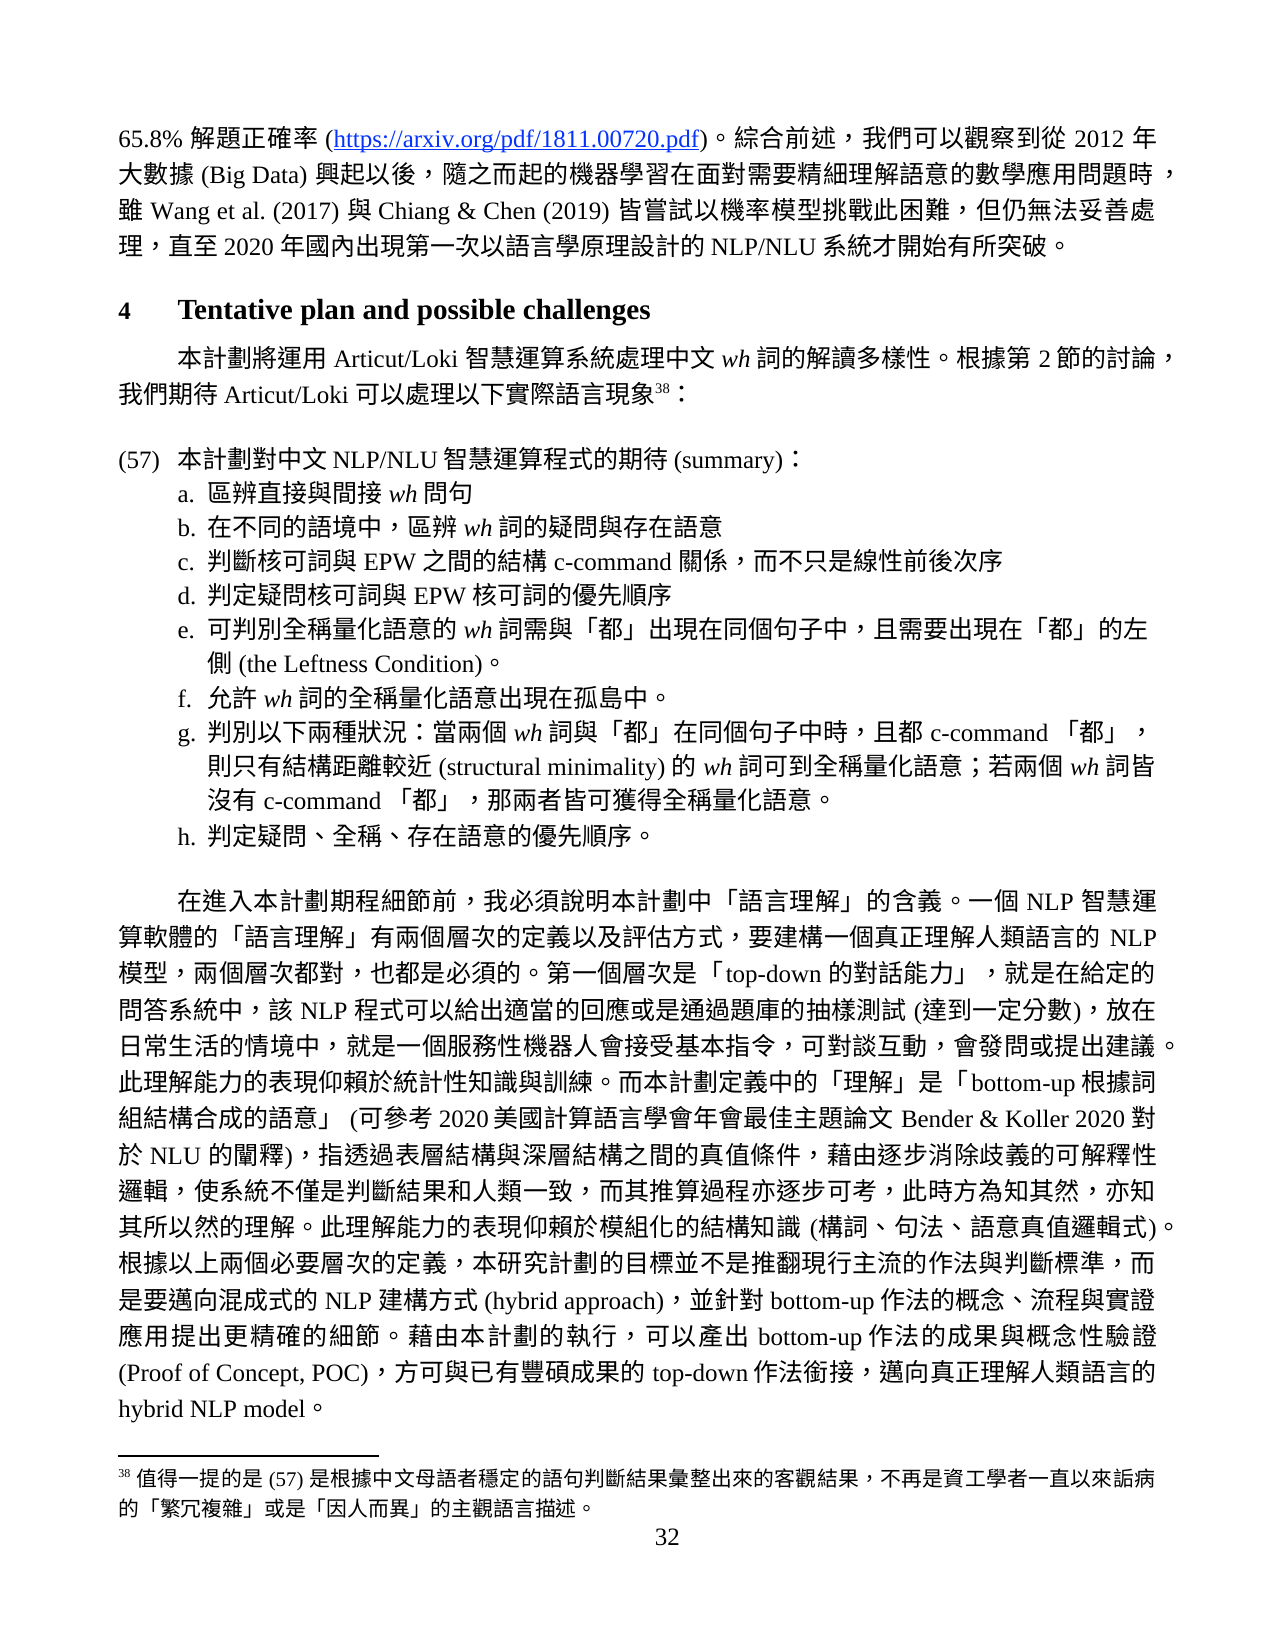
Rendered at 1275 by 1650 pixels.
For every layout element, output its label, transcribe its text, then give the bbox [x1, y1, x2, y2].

text 判定疑問、全稱、存在語意的優先順序。 [177, 816, 1157, 853]
text 一方面，解題器需要可以正確理解應用問題中每個句子所描述的語意為何，重點是什麼，可計算的數量各自是哪個而題目的求解目標又是什麼；另一方面，解題器也需要有適當的數學求解能力，將取得的數字以加、減、乘或除等方式加以處理。Wang et al. (2020) (https://aclanthology.org/2020.rocling-1.21.pdf) 運用Articut/Loki 系統展示以「語言學理論」為基礎用「非機率模型」建立的數學應用問題作答系統只用了 464 個句子 (約 150 題)，即能達到 98.57% 的解題正確率；這個解題正確率的表現優於中國騰訊公司在 2017 使用 的 LSTM 架構 (Wang et al. 2017)，該研究使用 23,000 題數學應用問題訓練中文的數學題庫的 MWP 模型後，達到 58% 的解題正確率；此表現亦高於 Chiang & Chen (2019) 所提出的機器學習方法成果的 65.8% 解題正確率 (https://arxiv.org/pdf/1811.00720.pdf)。綜合前述，我們可以觀察到從 2012 年大數據 (Big Data) 興起以後，隨之而起的機器學習在面對需要精細理解語意的數學應用問題時，雖 Wang et al. (2017) 與Chiang & Chen (2019) 皆嘗試以機率模型挑戰此困難，但仍無法妥善處理，直至 2020 年國內出現第一次以語言學原理設計的 NLP/NLU 系統才開始有所突破。 [118, 118, 1157, 263]
text 允許 wh 詞的全稱量化語意出現在孤島中。 [177, 680, 1157, 714]
text 判別以下兩種狀況：當兩個 wh 詞與「都」在同個句子中時，且都 c-command 「都」，則只有結構距離較近 (structural minimality) 的 wh 詞可到全稱量化語意；若兩個 wh 詞皆沒有 c-command 「都」，那兩者皆可獲得全稱量化語意。 [177, 714, 1157, 816]
text 在進入本計劃期程細節前，我必須說明本計劃中「語言理解」的含義。一個 NLP 智慧運算軟體的「語言理解」有兩個層次的定義以及評估方式，要建構一個真正理解人類語言的 NLP 模型，兩個層次都對，也都是必須的。第一個層次是「top-down 的對話能力」，就是在給定的問答系統中，該 NLP 程式可以給出適當的回應或是通過題庫的抽樣測試 (達到一定分數)，放在日常生活的情境中，就是一個服務性機器人會接受基本指令，可對談互動，會發問或提出建議。此理解能力的表現仰賴於統計性知識與訓練。而本計劃定義中的「理解」是「bottom-up 根據詞組結構合成的語意」 (可參考 2020美國計算語言學會年會最佳主題論文 Bender & Koller 2020 對於 NLU 的闡釋)，指透過表層結構與深層結構之間的真值條件，藉由逐步消除歧義的可解釋性邏輯，使系統不僅是判斷結果和人類一致，而其推算過程亦逐步可考，此時方為知其然，亦知其所以然的理解。此理解能力的表現仰賴於模組化的結構知識 (構詞、句法、語意真值邏輯式)。根據以上兩個必要層次的定義，本研究計劃的目標並不是推翻現行主流的作法與判斷標準，而是要邁向混成式的 NLP 建構方式 (hybrid approach)，並針對 bottom-up 作法的概念、流程與實證應用提出更精確的細節。藉由本計劃的執行，可以產出 bottom-up作法的成果與概念性驗證 (Proof of Concept, POC)，方可與已有豐碩成果的 top-down作法銜接，邁向真正理解人類語言的 hybrid NLP model。 [118, 881, 1157, 1425]
text 可判別全稱量化語意的 wh 詞需與「都」出現在同個句子中，且需要出現在「都」的左側 (the Leftness Condition)。 [177, 612, 1157, 680]
text ) 本計劃對中文NLP/NLU智慧運算程式的期待 (summary)： [118, 439, 1157, 476]
text 在不同的語境中，區辨 wh 詞的疑問與存在語意 [177, 510, 1157, 544]
text 區辨直接與間接 wh 問句 [177, 476, 1157, 510]
text 判斷核可詞與 EPW 之間的結構 c-command 關係，而不只是線性前後次序 [177, 544, 1157, 578]
text 本計劃將運用 Articut/Loki 智慧運算系統處理中文 wh 詞的解讀多樣性。根據第 2 節的討論，我們期待 Articut/Loki 可以處理以下實際語言現象： [118, 338, 1157, 411]
subtitle Tentative plan and possible challenges [118, 292, 1157, 326]
text 判定疑問核可詞與 EPW 核可詞的優先順序 [177, 578, 1157, 612]
